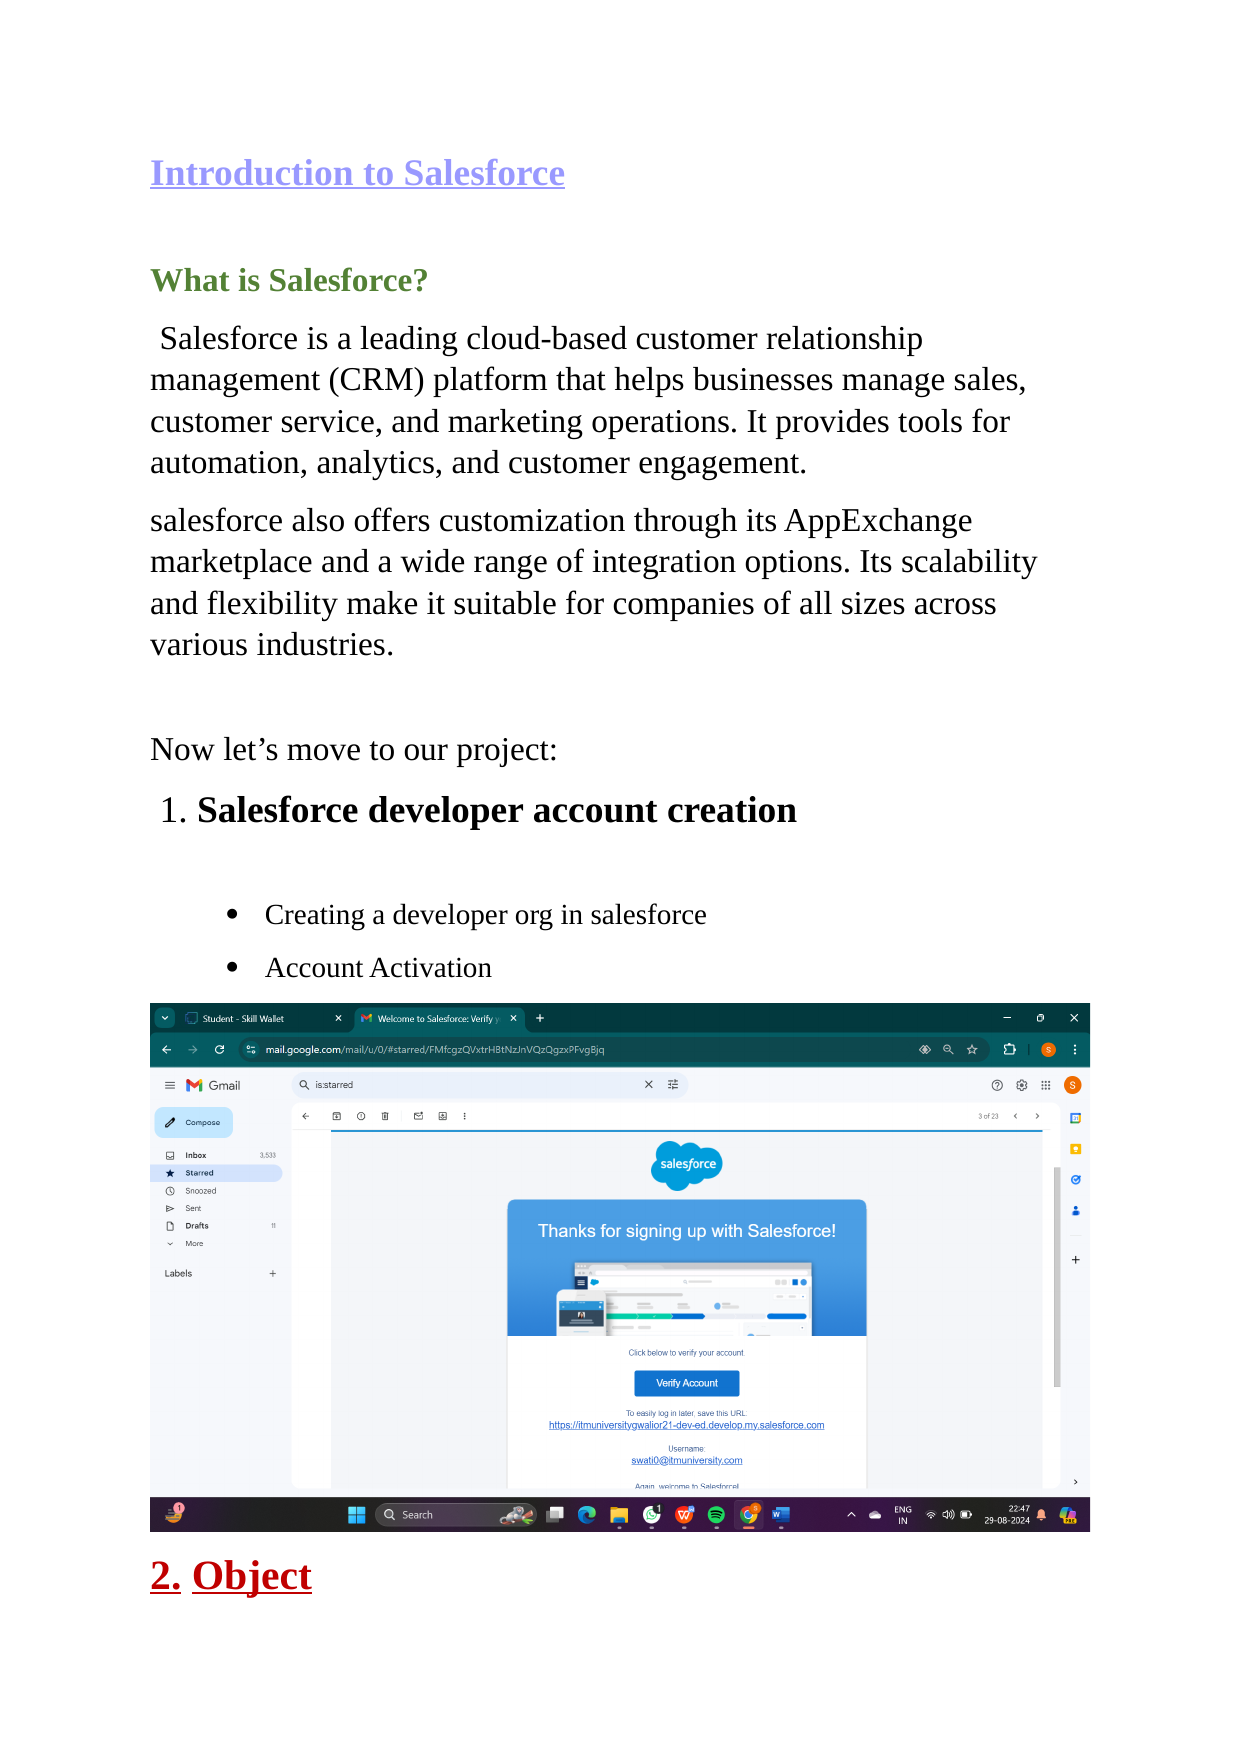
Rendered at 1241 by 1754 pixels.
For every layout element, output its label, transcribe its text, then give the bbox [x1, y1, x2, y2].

list Creating a developer org in salesforce [227, 897, 1090, 931]
text 2. Object [150, 1551, 1090, 1599]
text What is Salesforce? [150, 260, 1090, 298]
picture [150, 1003, 1091, 1532]
text 1. Salesforce developer account creation [150, 787, 1090, 830]
list Account Activation [227, 950, 1090, 984]
text Salesforce is a leading cloud-based customer relationship management (CRM) platform that helps businesses manage sales, customer service, and marketing operations. It provides tools for automation, analytics, and customer engagement. [150, 318, 1090, 481]
text Now let’s move to our project: [150, 729, 1090, 767]
text salesforce also offers customization through its AppExchange marketplace and a wide range of integration options. Its scalability and flexibility make it suitable for companies of all sizes across various industries. [150, 500, 1090, 663]
text Introduction to Salesforce [150, 150, 1090, 193]
